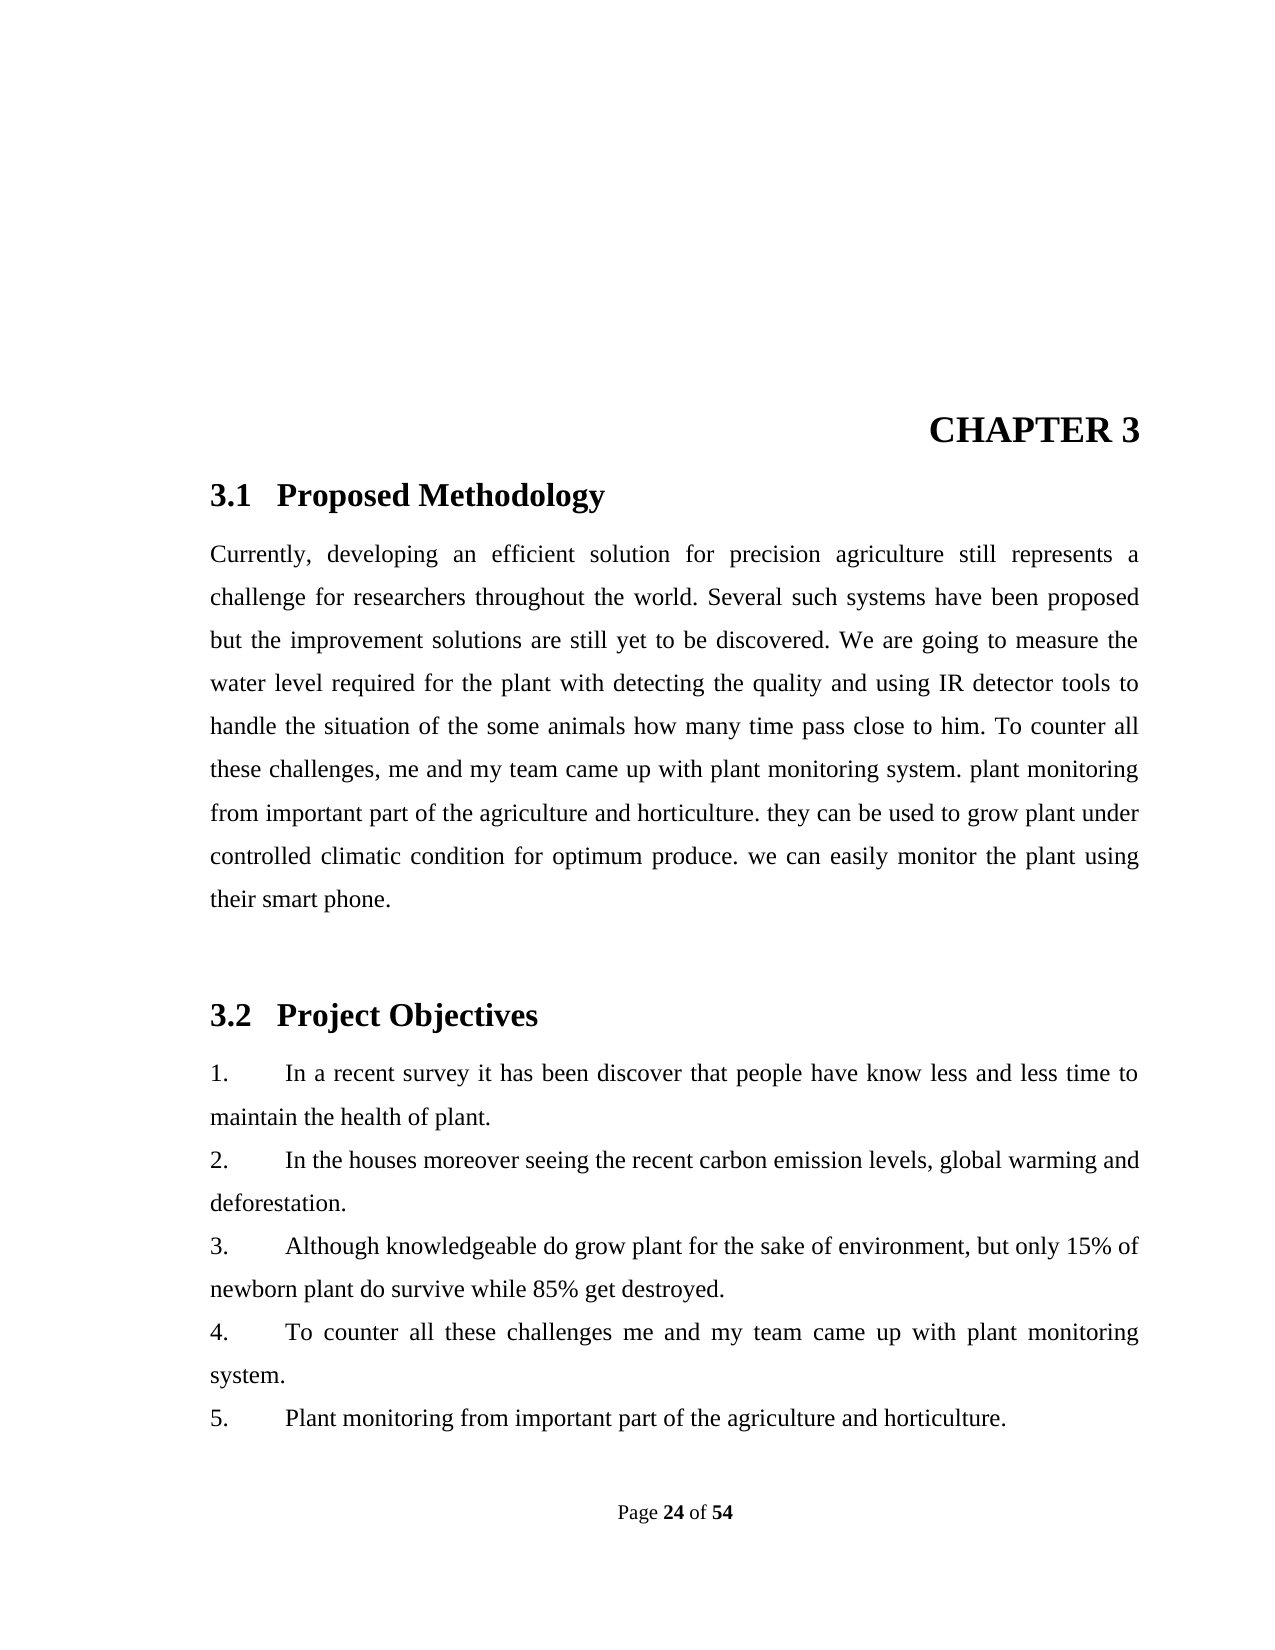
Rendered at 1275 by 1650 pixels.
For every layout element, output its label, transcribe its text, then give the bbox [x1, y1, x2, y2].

text 3.2 Project Objectives [210, 995, 1140, 1033]
text 5. Plant monitoring from important part of the agriculture and horticulture. [210, 1403, 1140, 1432]
text 1. In a recent survey it has been discover that people have know less and less time to maintain the health of plant. [210, 1058, 1140, 1130]
text 2. In the houses moreover seeing the recent carbon emission levels, global warming and deforestation. [210, 1145, 1140, 1217]
text Currently, developing an efficient solution for precision agriculture still represents a challenge for researchers throughout the world. Several such systems have been proposed but the improvement solutions are still yet to be discovered. We are going to measure the water level required for the plant with detecting the quality and using IR detector tools to handle the situation of the some animals how many time pass close to him. To counter all these challenges, me and my team came up with plant monitoring system. plant monitoring from important part of the agriculture and horticulture. they can be used to grow plant under controlled climatic condition for optimum produce. we can easily monitor the plant using their smart phone. [210, 539, 1140, 913]
text 4. To counter all these challenges me and my team came up with plant monitoring system. [210, 1317, 1140, 1389]
text 3. Although knowledgeable do grow plant for the sake of environment, but only 15% of newborn plant do survive while 85% get destroyed. [210, 1231, 1140, 1303]
text CHAPTER 3 [210, 407, 1140, 451]
text 3.1 Proposed Methodology [210, 476, 1140, 514]
